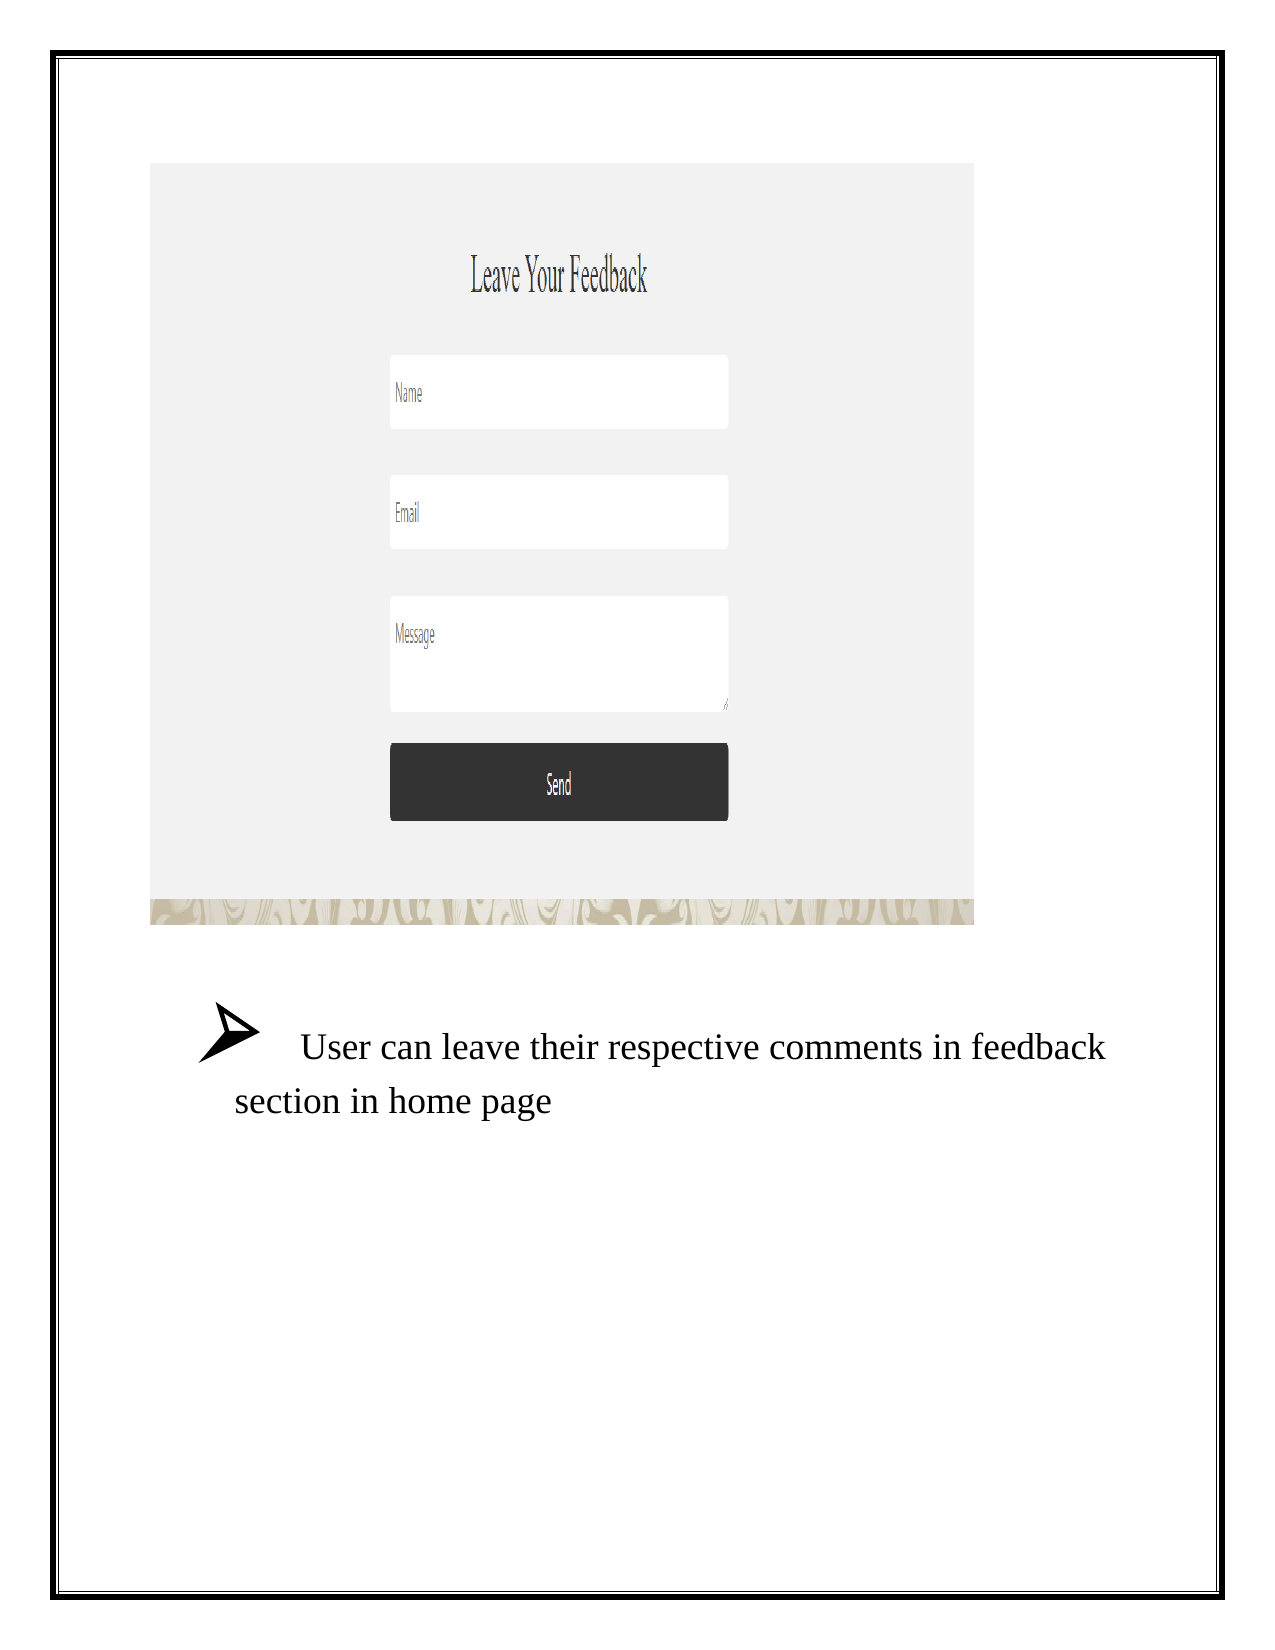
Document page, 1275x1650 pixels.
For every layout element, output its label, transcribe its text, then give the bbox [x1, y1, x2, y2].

picture [150, 149, 974, 925]
list User can leave their respective comments in feedback section in home page Task Sheet [197, 1007, 1125, 1122]
